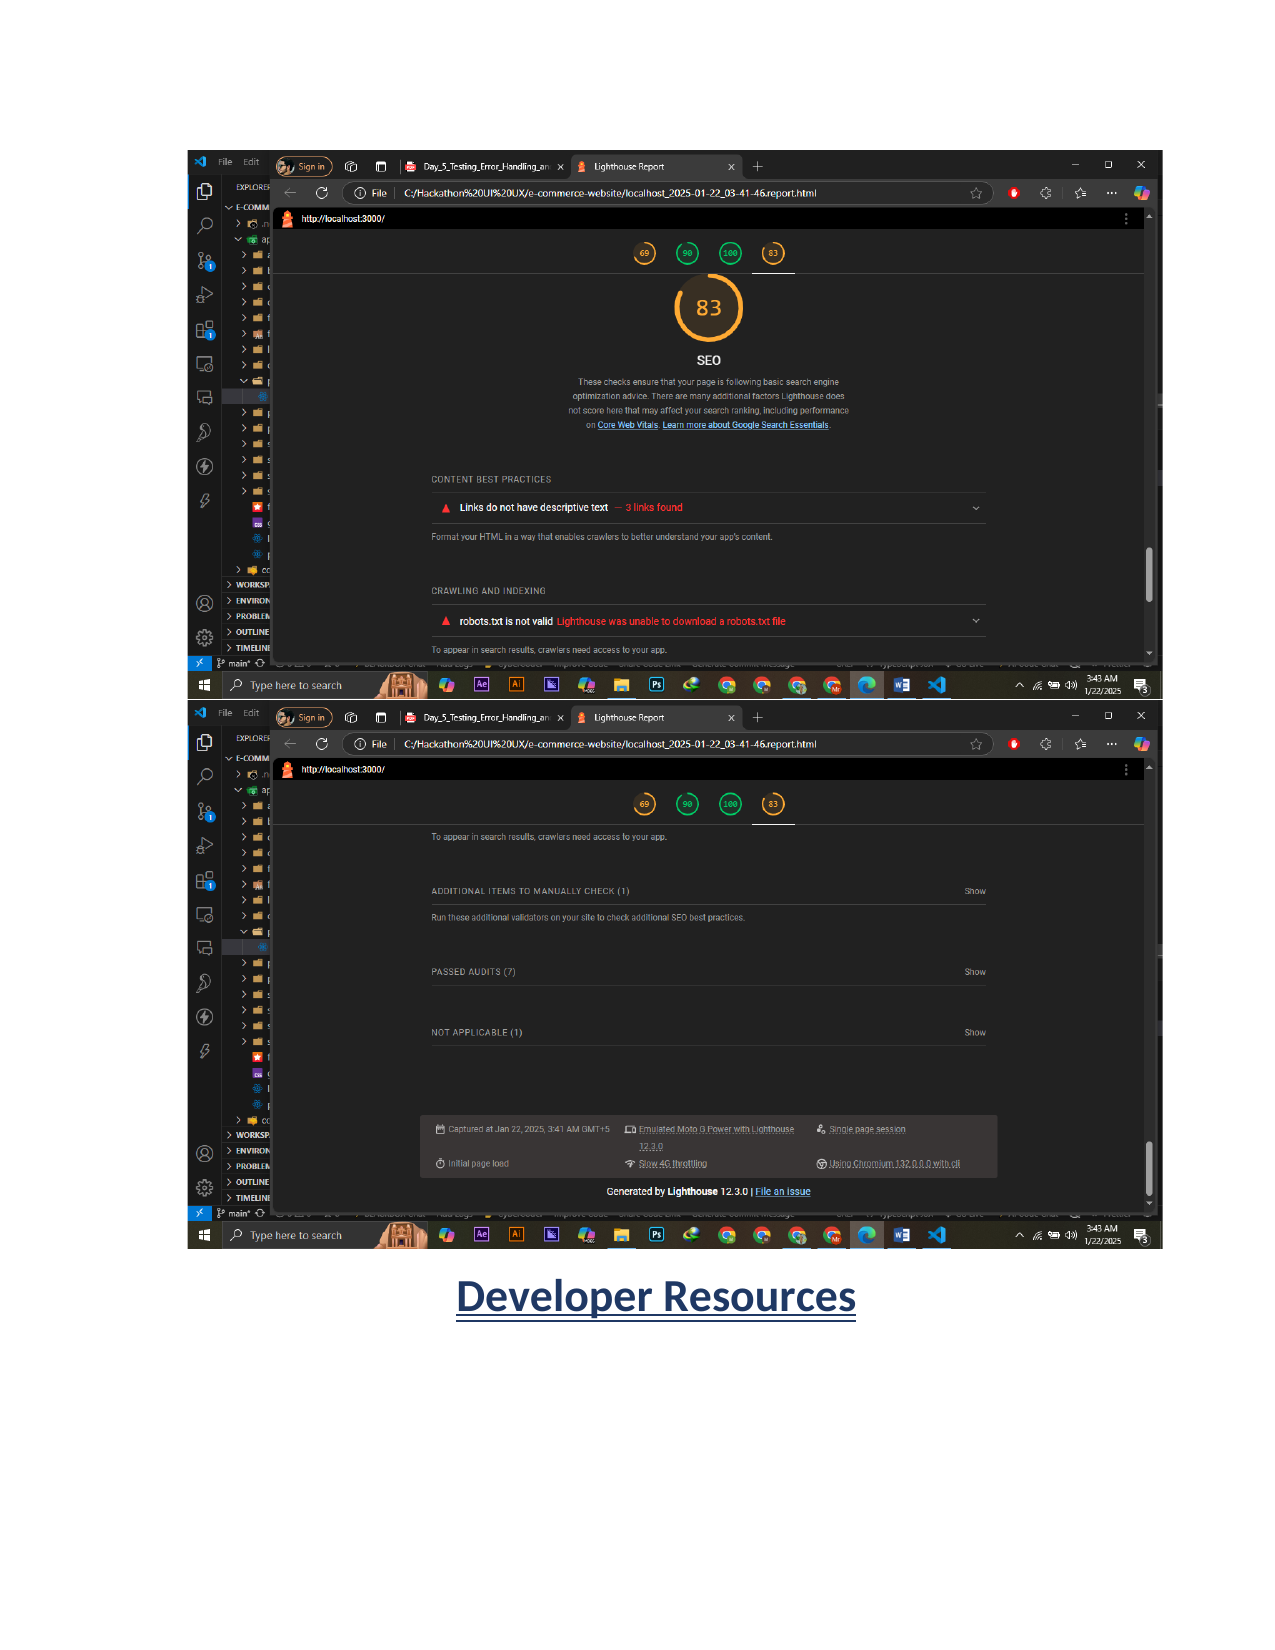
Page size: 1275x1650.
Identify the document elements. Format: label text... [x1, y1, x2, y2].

picture [187, 700, 1163, 1249]
picture [187, 150, 1163, 699]
text Developer Resources [187, 1267, 1125, 1323]
